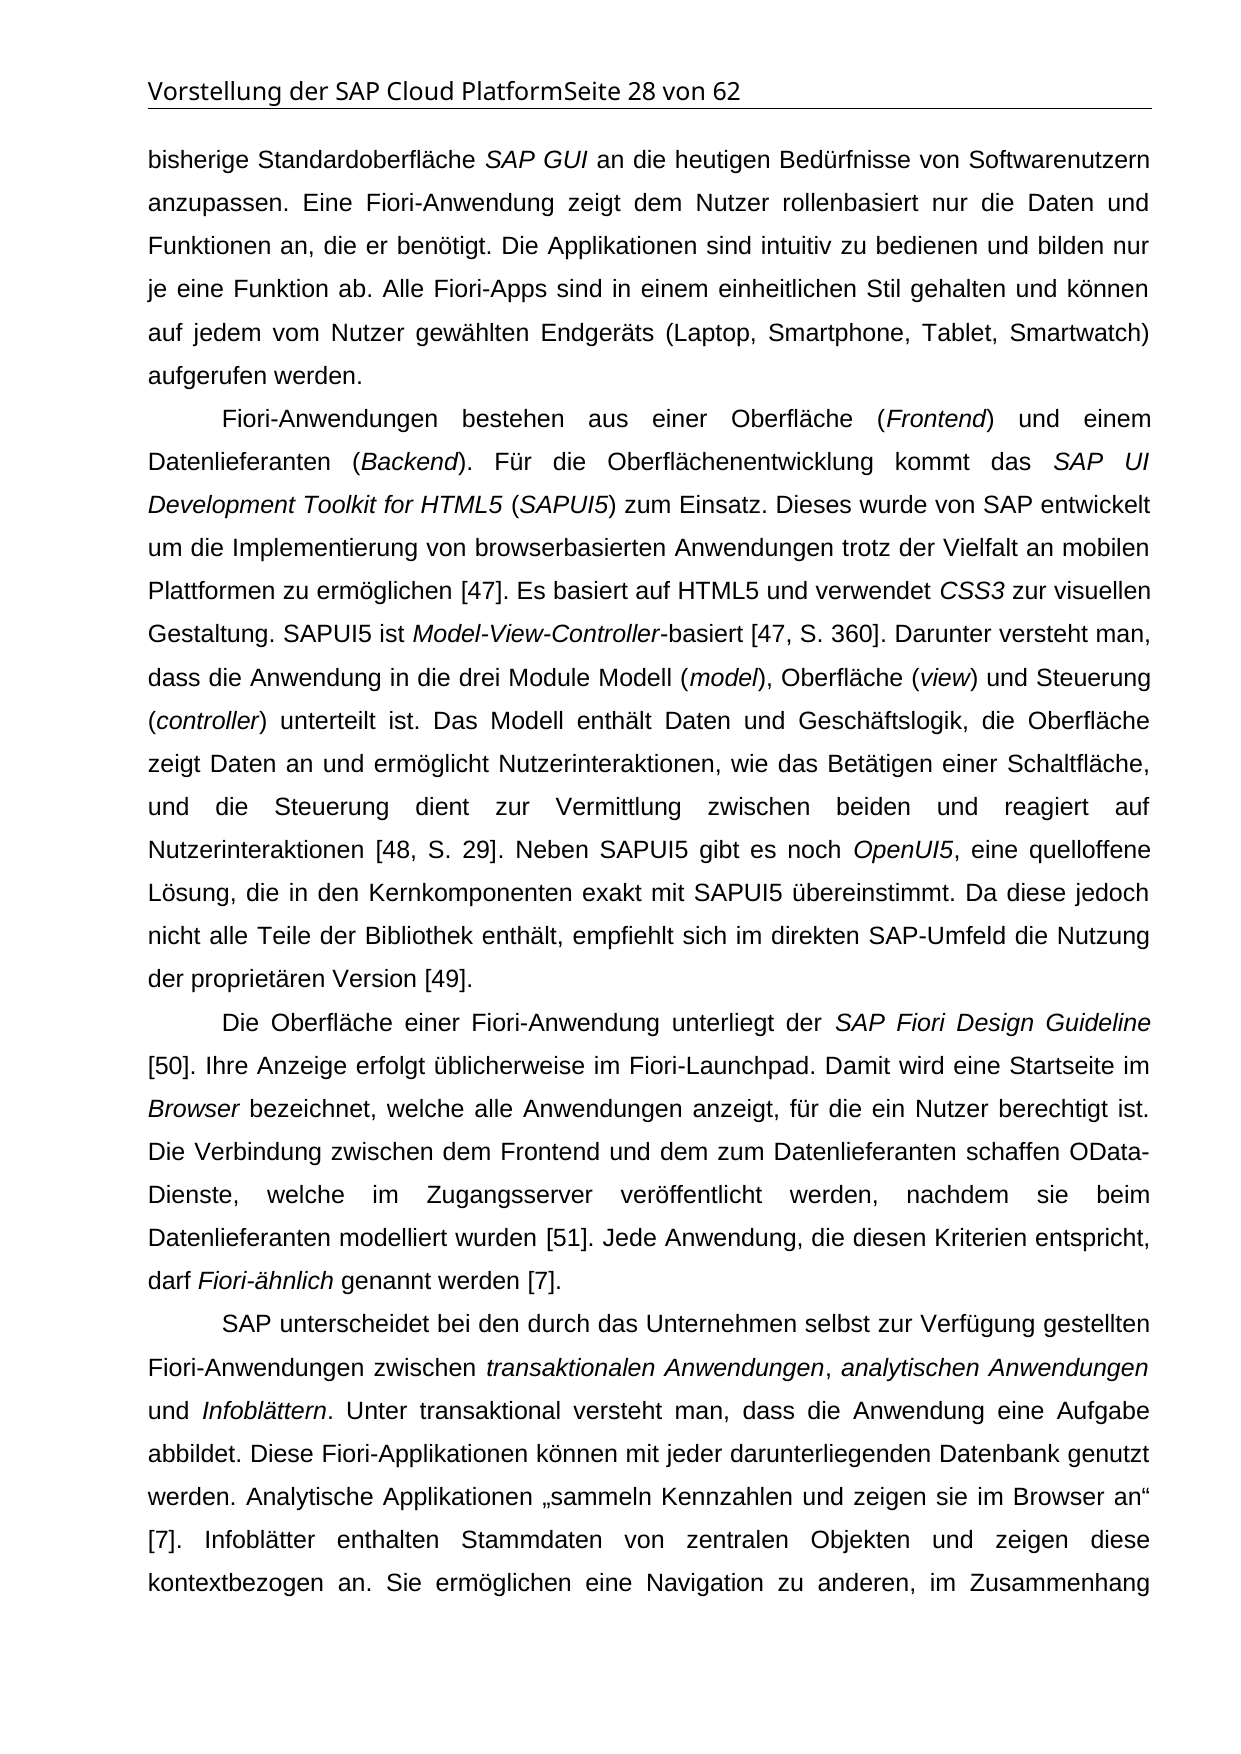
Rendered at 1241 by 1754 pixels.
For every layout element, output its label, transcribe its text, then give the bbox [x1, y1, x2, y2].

text Die Oberfläche einer Fiori-Anwendung unterliegt der SAP Fiori Design Guideline . Ihre Anzeige erfolgt üblicherweise im Fiori-Launchpad. Damit wird eine Startseite im Browser bezeichnet, welche alle Anwendungen anzeigt, für die ein Nutzer berechtigt ist. Die Verbindung zwischen dem Frontend und dem zum Datenlieferanten schaffen OData-Dienste, welche im Zugangsserver veröffentlicht werden, nachdem sie beim Datenlieferanten modelliert wurden . Jede Anwendung, die diesen Kriterien entspricht, darf Fiori-ähnlich genannt werden . [148, 1008, 1152, 1295]
text Fiori-Anwendungen bestehen aus einer Oberfläche (Frontend) und einem Datenlieferanten (Backend). Für die Oberflächenentwicklung kommt das SAP UI Development Toolkit for HTML5 (SAPUI5) zum Einsatz. Dieses wurde von SAP entwickelt um die Implementierung von browserbasierten Anwendungen trotz der Vielfalt an mobilen Plattformen zu ermöglichen . Es basiert auf HTML5 und verwendet CSS3 zur visuellen Gestaltung. SAPUI5 ist Model-View-Controller-basiert . Darunter versteht man, dass die Anwendung in die drei Module Modell (model), Oberfläche (view) und Steuerung (controller) unterteilt ist. Das Modell enthält Daten und Geschäftslogik, die Oberfläche zeigt Daten an und ermöglicht Nutzerinteraktionen, wie das Betätigen einer Schaltfläche, und die Steuerung dient zur Vermittlung zwischen beiden und reagiert auf Nutzerinteraktionen. Neben SAPUI5 gibt es noch OpenUI5, eine quelloffene Lösung, die in den Kernkomponenten exakt mit SAPUI5 übereinstimmt. Da diese jedoch nicht alle Teile der Bibliothek enthält, empfiehlt sich im direkten SAP-Umfeld die Nutzung der proprietären Version . [148, 404, 1152, 993]
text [148, 145, 1152, 389]
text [148, 1309, 1152, 1597]
